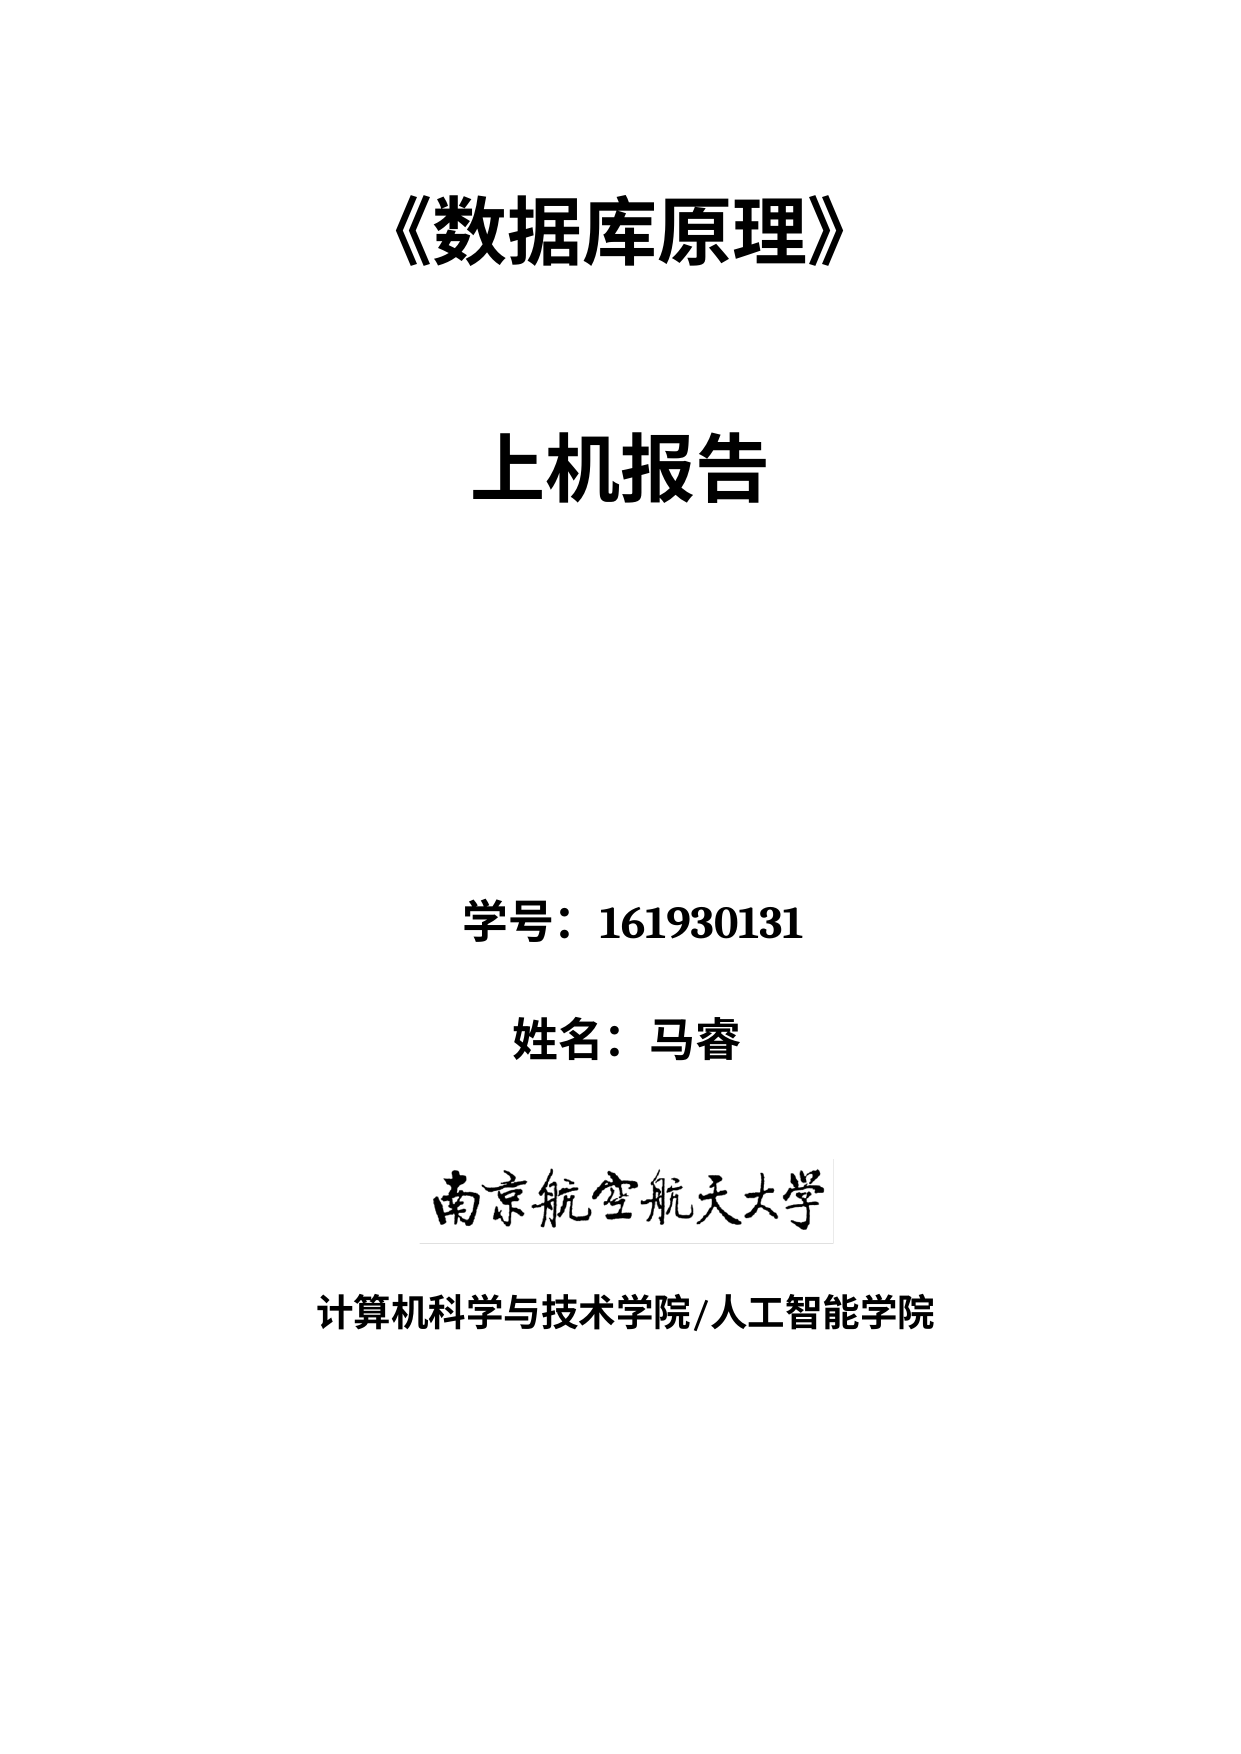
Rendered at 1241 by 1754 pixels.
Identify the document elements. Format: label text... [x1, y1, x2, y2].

text 姓名：马睿 [187, 988, 1053, 1085]
text 《数据库原理》 [187, 162, 1053, 292]
text 学号：161930131 [187, 869, 1053, 967]
text 计算机科学与技术学院/人工智能学院 [187, 1278, 1053, 1343]
text 上机报告 [187, 399, 1053, 529]
picture [419, 1159, 834, 1244]
